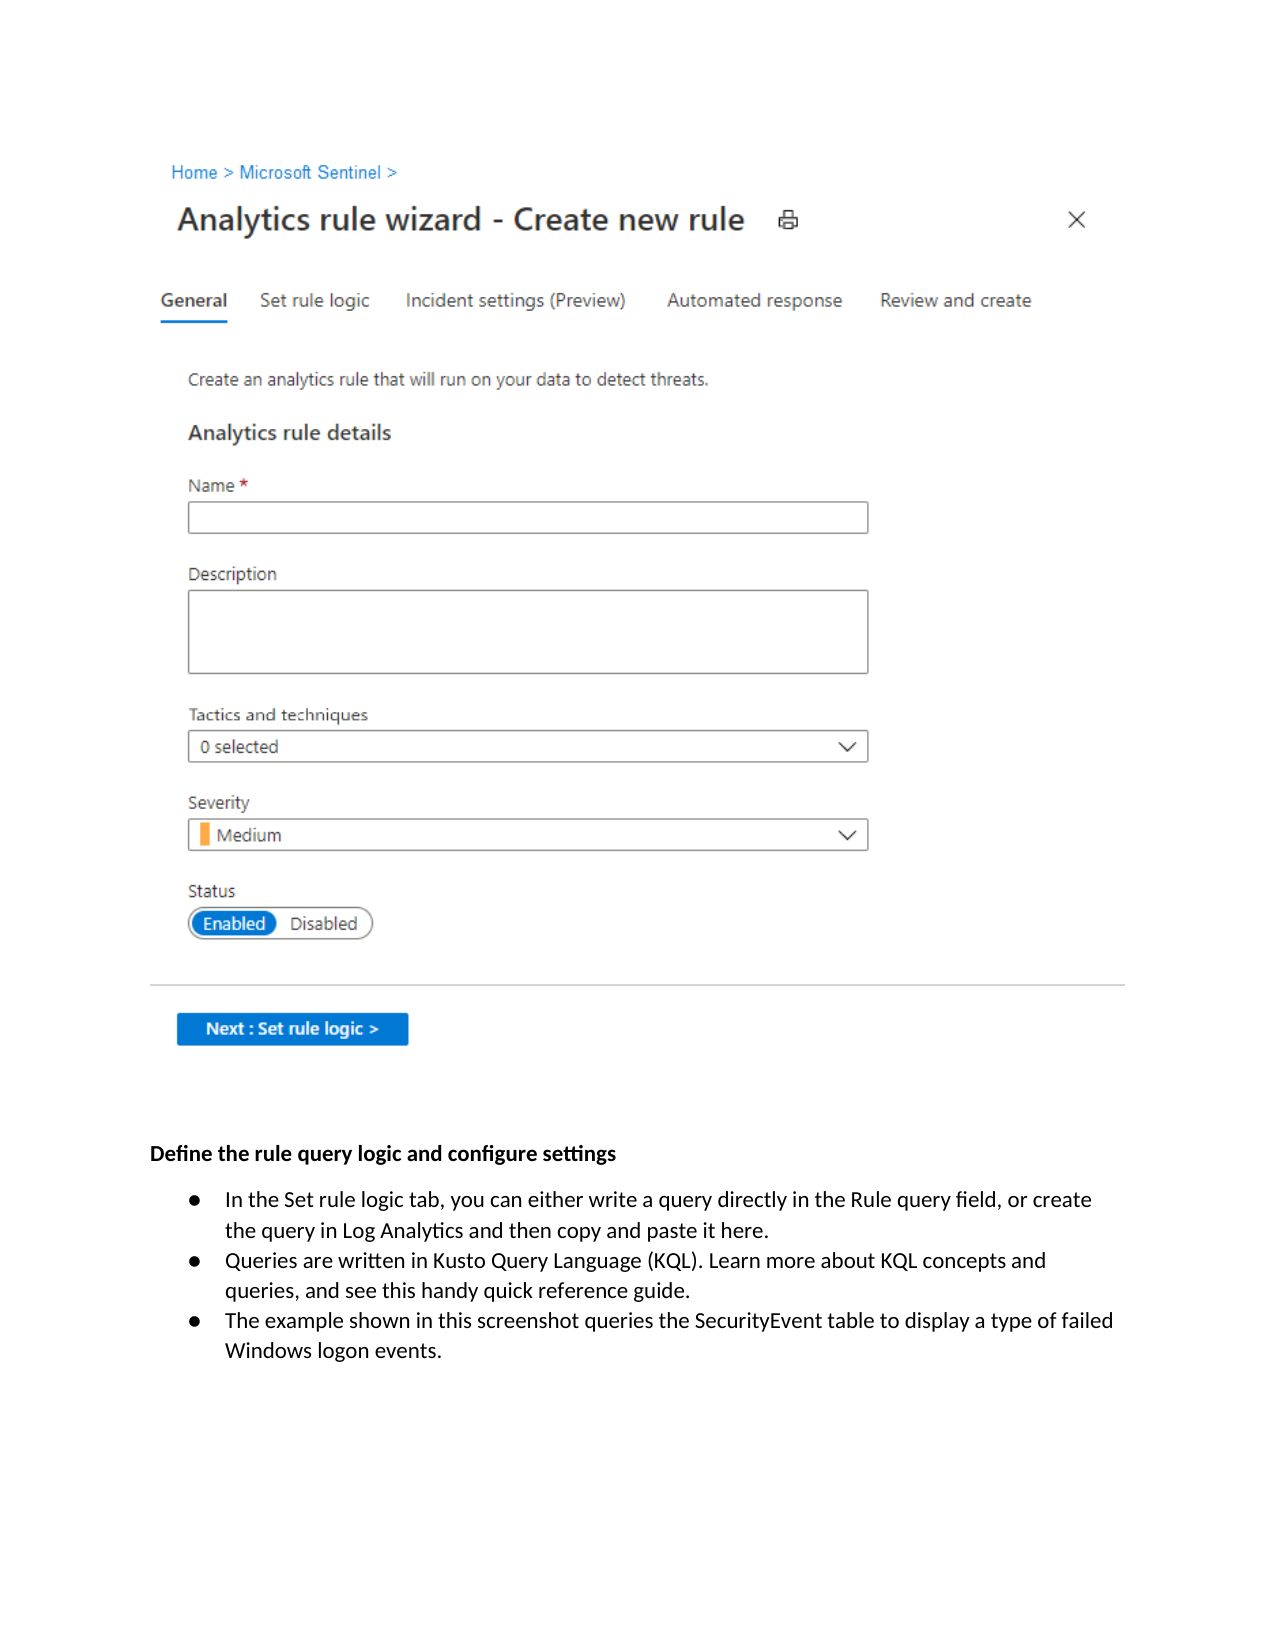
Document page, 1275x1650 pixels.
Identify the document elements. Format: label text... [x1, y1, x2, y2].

text Define the rule query logic and configure settings [150, 1139, 1125, 1167]
list In the Set rule logic tab, you can either write a query directly in the Rule query field, or create the query in Log Analytics and then copy and paste it here. [187, 1186, 1125, 1244]
picture [150, 150, 1125, 1073]
list The example shown in this screenshot queries the SecurityEvent table to display a type of failed Windows logon events. [187, 1306, 1125, 1364]
list Queries are written in Kusto Query Language (KQL). Learn more about KQL concepts and queries, and see this handy quick reference guide. [187, 1246, 1125, 1304]
